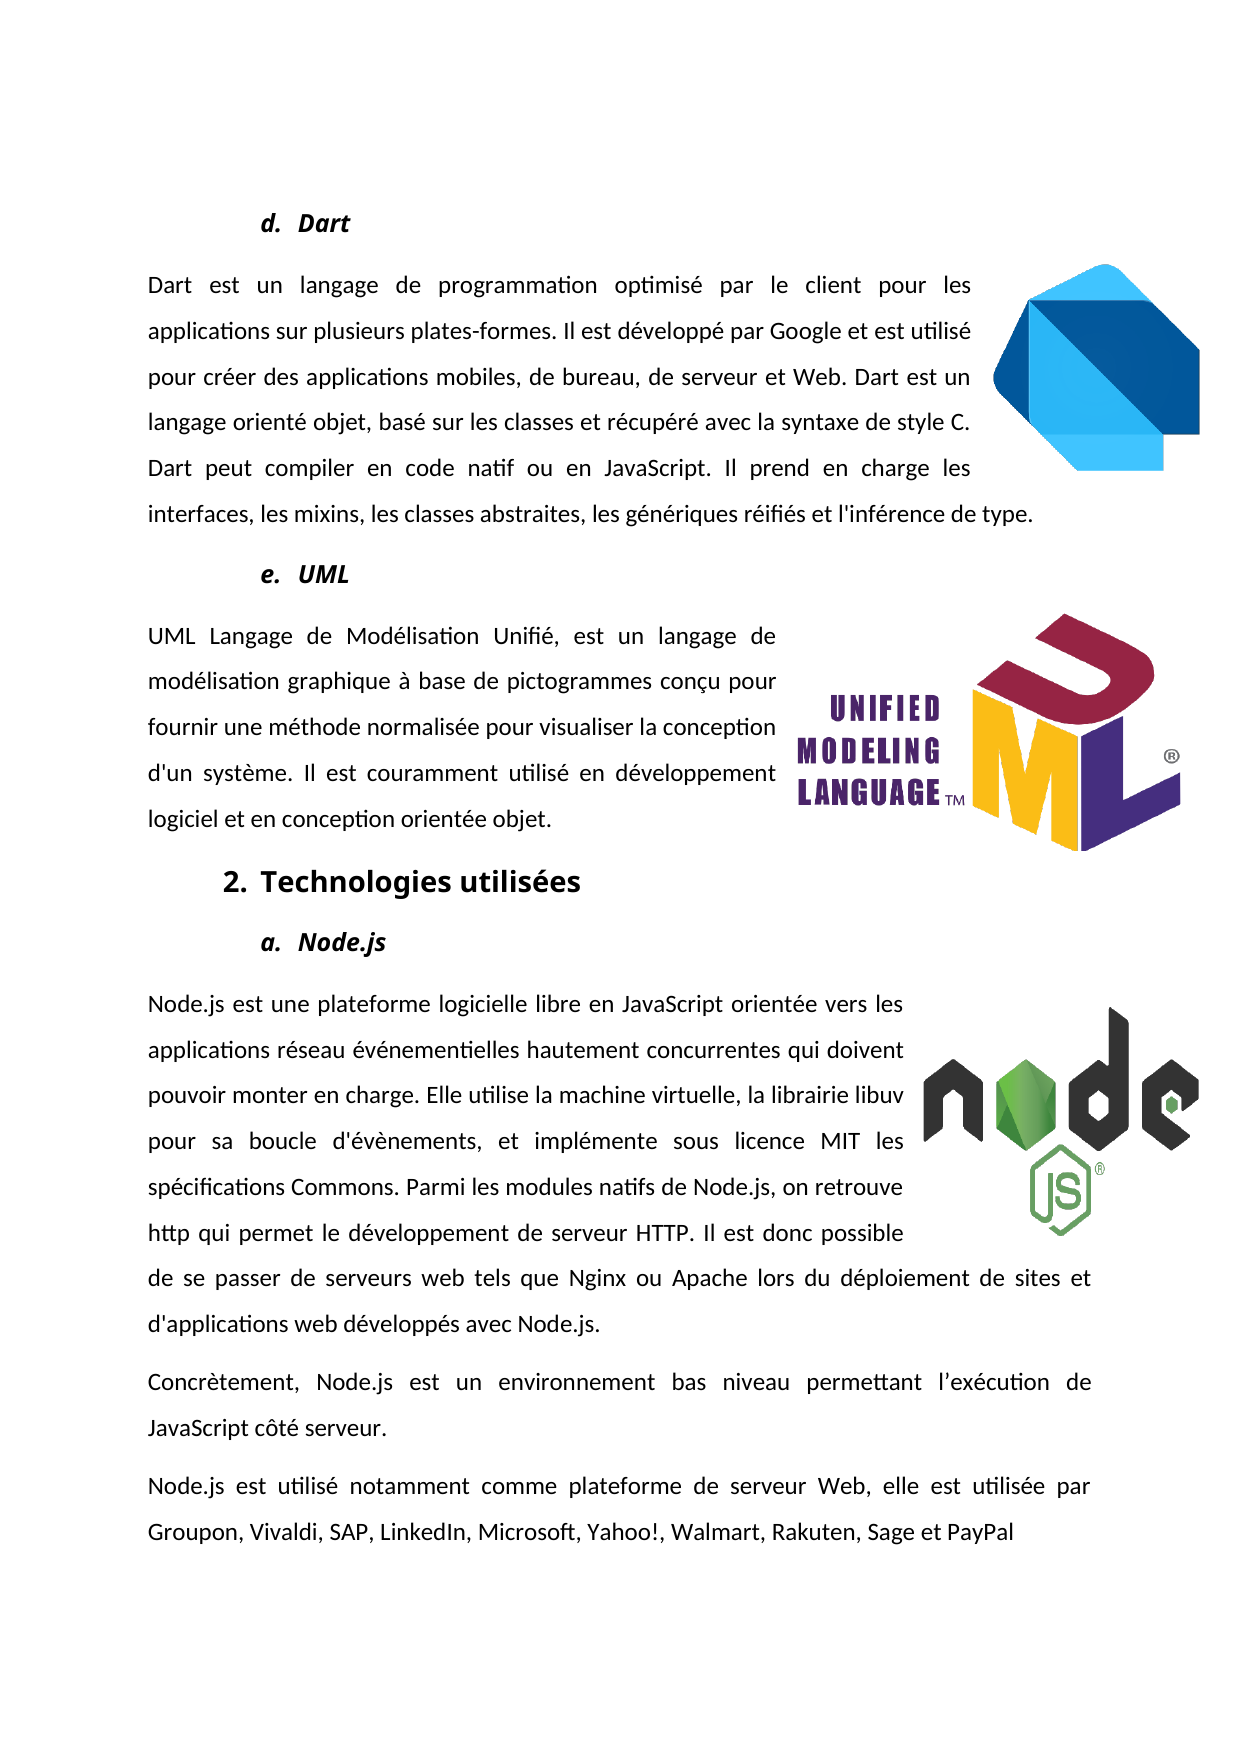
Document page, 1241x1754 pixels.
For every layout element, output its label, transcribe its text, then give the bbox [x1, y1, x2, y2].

subtitle Dart [260, 206, 1093, 240]
picture [991, 262, 1201, 472]
text UML Langage de Modélisation Unifié, est un langage de modélisation graphique à base de pictogrammes conçu pour fournir une méthode normalisée pour visualiser la conception d'un système. Il est couramment utilisé en développement logiciel et en conception orientée objet. [148, 620, 796, 833]
subtitle Technologies utilisées [223, 861, 1093, 901]
text Node.js est une plateforme logicielle libre en JavaScript orientée vers les applications réseau événementielles hautement concurrentes qui doivent pouvoir monter en charge. Elle utilise la machine virtuelle, la librairie libuv pour sa boucle d'évènements, et implémente sous licence MIT les spécifications Commons. Parmi les modules natifs de Node.js, on retrouve http qui permet le développement de serveur HTTP. Il est donc possible de se passer de serveurs web tels que Nginx ou Apache lors du déploiement de sites et d'applications web développés avec Node.js. [148, 988, 1093, 1339]
text Dart est un langage de programmation optimisé par le client pour les applications sur plusieurs plates-formes. Il est développé par Google et est utilisé pour créer des applications mobiles, de bureau, de serveur et Web. Dart est un langage orienté objet, basé sur les classes et récupéré avec la syntaxe de style C. Dart peut compiler en code natif ou en JavaScript. Il prend en charge les interfaces, les mixins, les classes abstraites, les génériques réifiés et l'inférence de type. [148, 269, 1093, 528]
picture [923, 1007, 1198, 1236]
subtitle Node.js [260, 924, 1093, 959]
picture [796, 612, 1181, 851]
text Node.js est utilisé notamment comme plateforme de serveur Web, elle est utilisée par Groupon, Vivaldi, SAP, LinkedIn, Microsoft, Yahoo!, Walmart, Rakuten, Sage et PayPal [148, 1470, 1093, 1547]
subtitle UML [260, 556, 1093, 590]
text Concrètement, Node.js est un environnement bas niveau permettant l’exécution de JavaScript côté serveur. [148, 1366, 1093, 1443]
